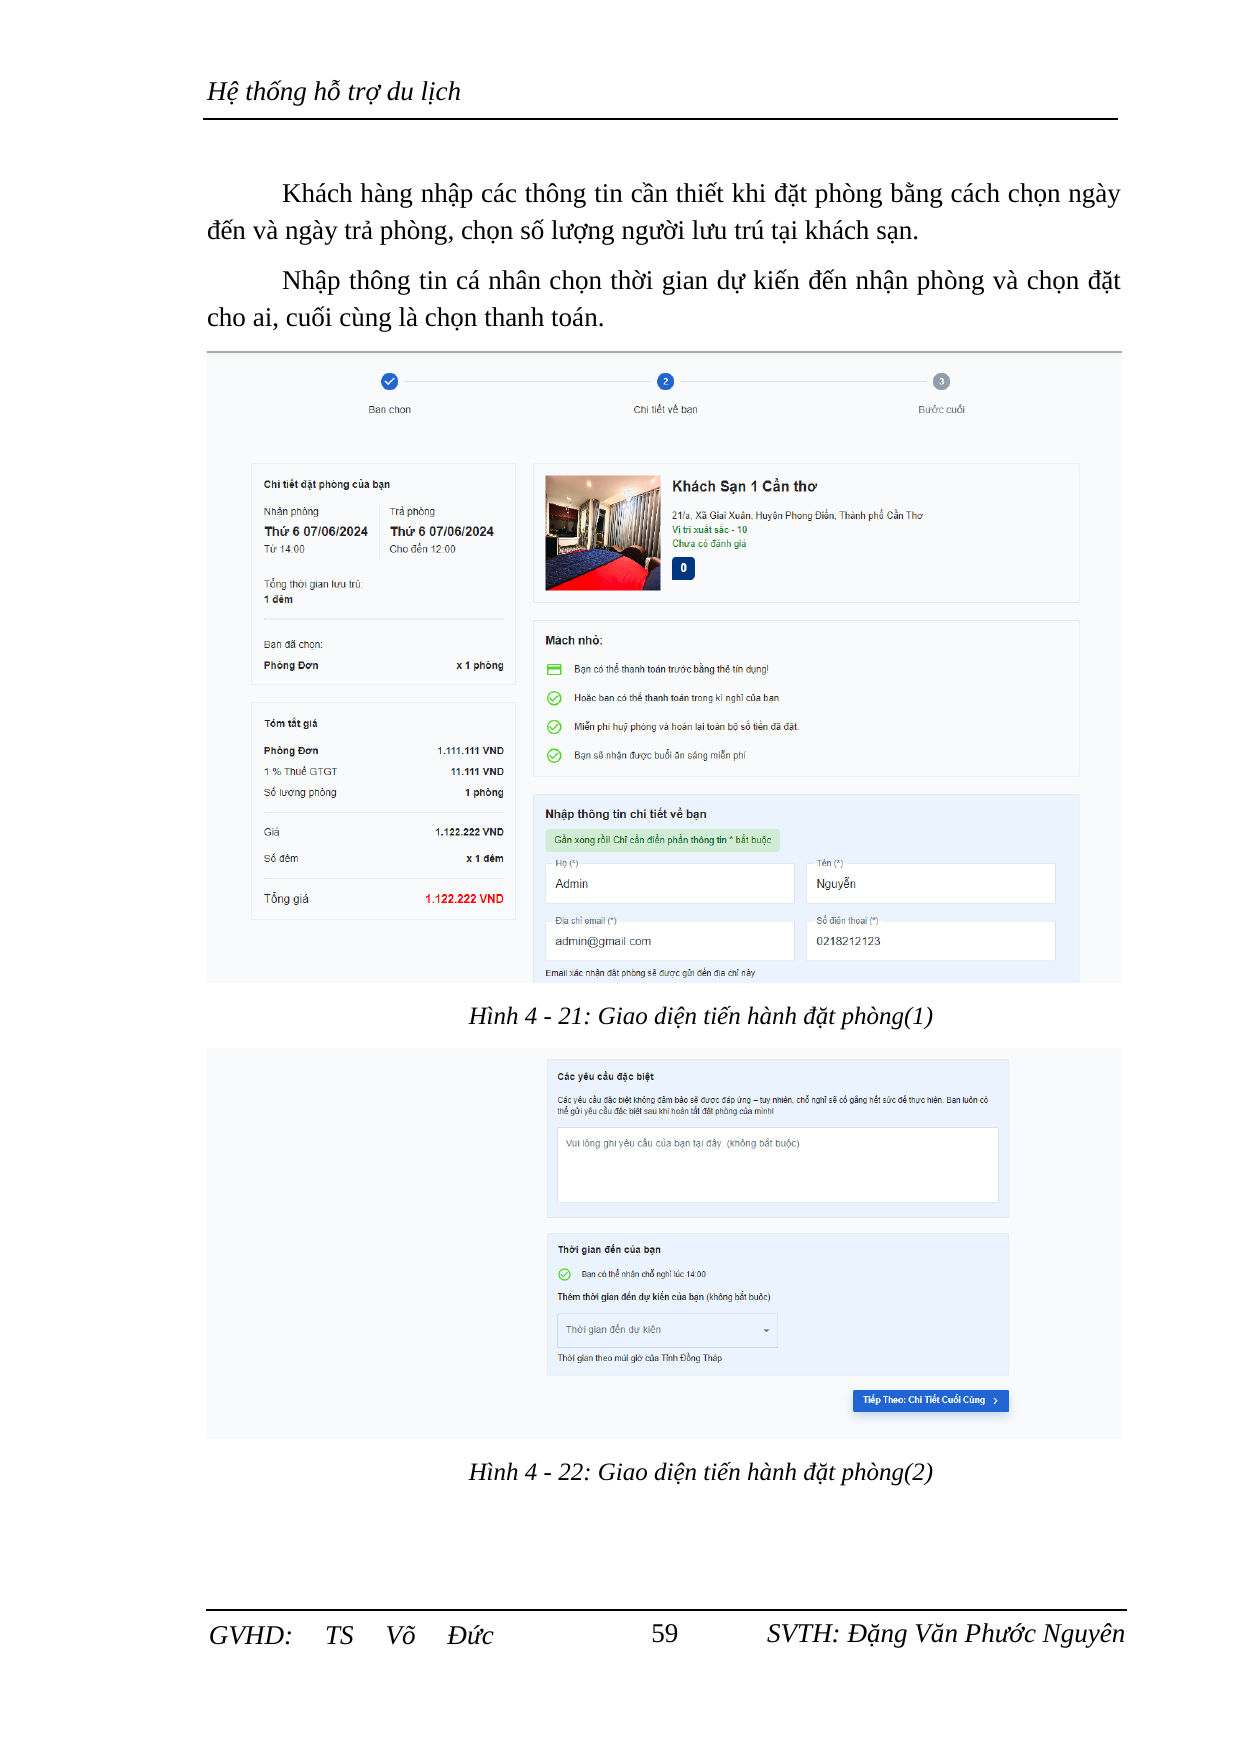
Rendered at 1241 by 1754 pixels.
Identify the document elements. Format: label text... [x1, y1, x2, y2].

text Nhập thông tin cá nhân chọn thời gian dự kiến đến nhận phòng và chọn đặt cho ai, cuối cùng là chọn thanh toán. [207, 264, 1122, 333]
picture [206, 1048, 1123, 1439]
picture [206, 351, 1123, 983]
text Khách hàng nhập các thông tin cần thiết khi đặt phòng bằng cách chọn ngày đến và ngày trả phòng, chọn số lượng người lưu trú tại khách sạn. [207, 177, 1122, 246]
text Hình 4 - 21: Giao diện tiến hành đặt phòng(1) [207, 1001, 1122, 1030]
text Hình 4 - 22: Giao diện tiến hành đặt phòng(2) [207, 1457, 1122, 1486]
